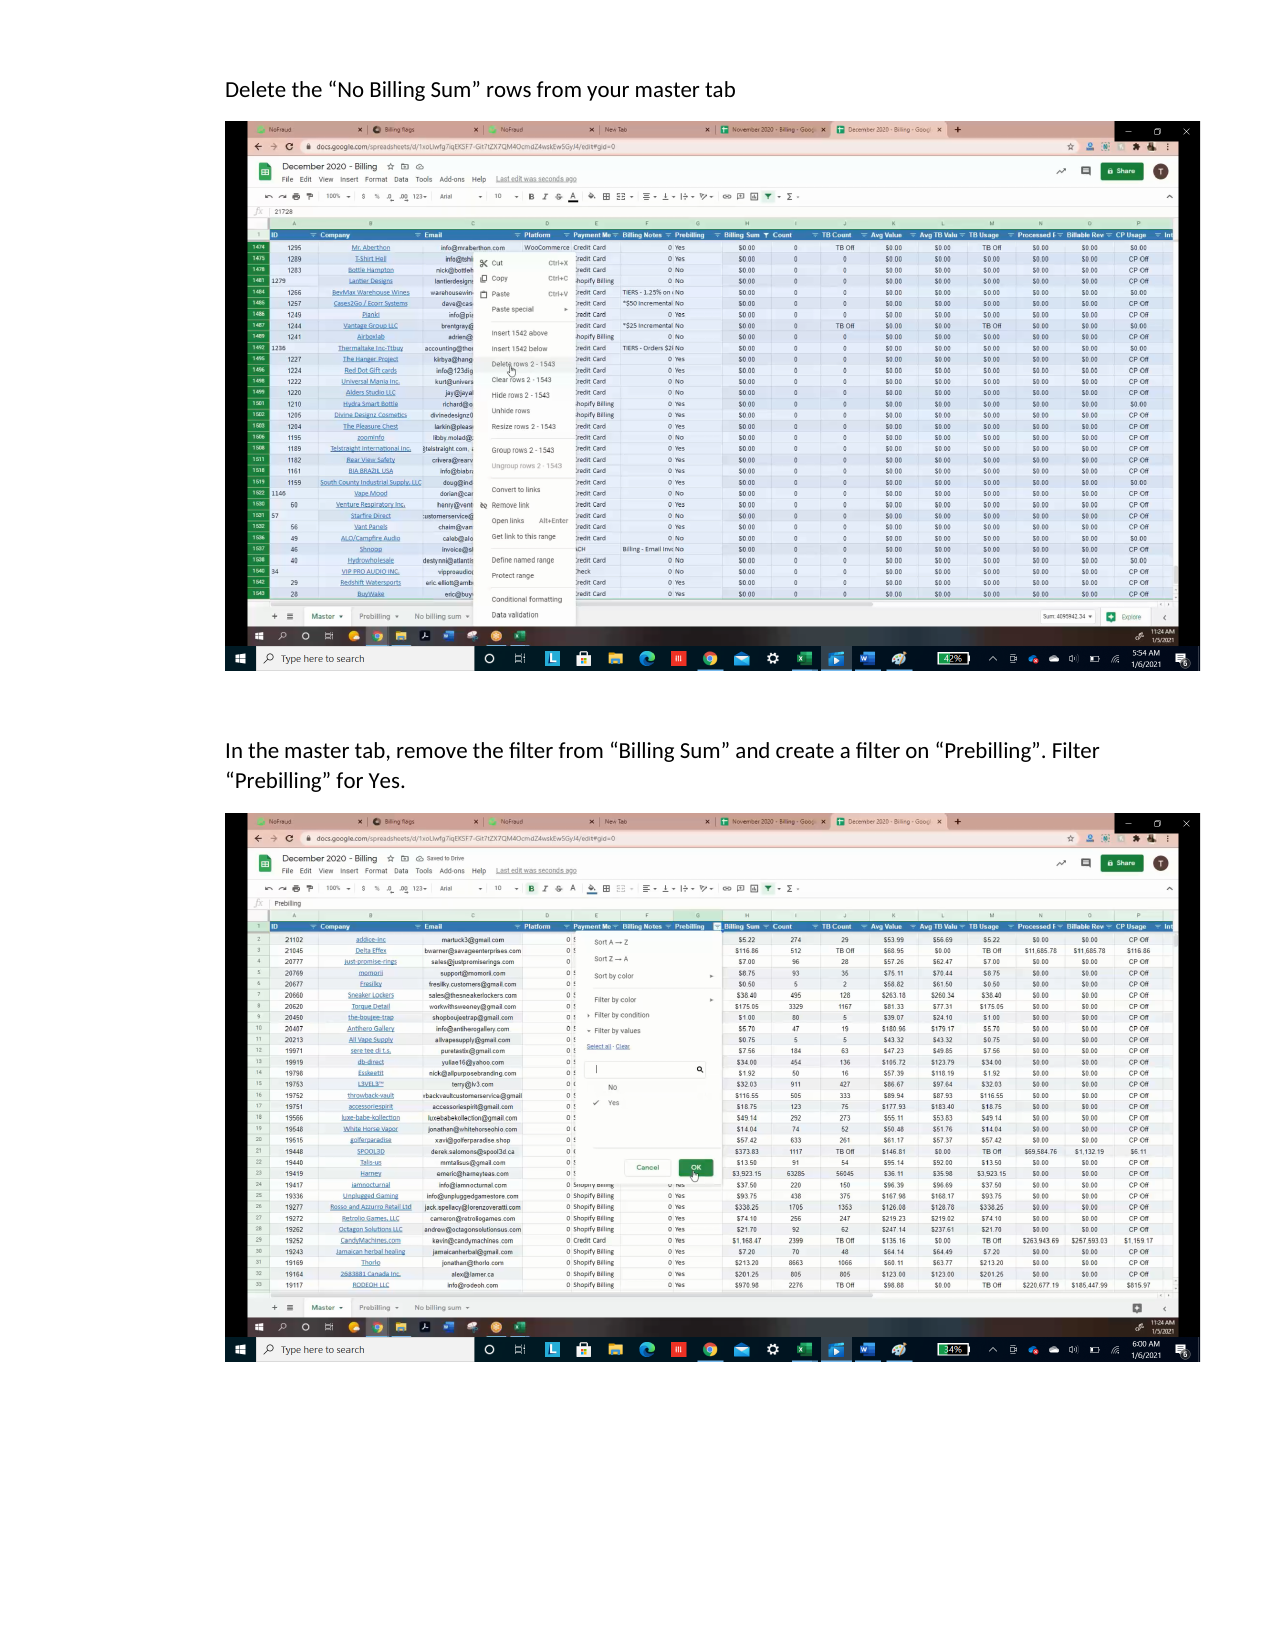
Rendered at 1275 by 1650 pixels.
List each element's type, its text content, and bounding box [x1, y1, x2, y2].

picture [225, 813, 1200, 1362]
picture [225, 121, 1200, 671]
text Delete the “No Billing Sum” rows from your master tab [225, 75, 1200, 103]
text In the master tab, remove the filter from “Billing Sum” and create a filter on “Prebilling”. Filter “Prebilling” for Yes. [225, 736, 1200, 794]
